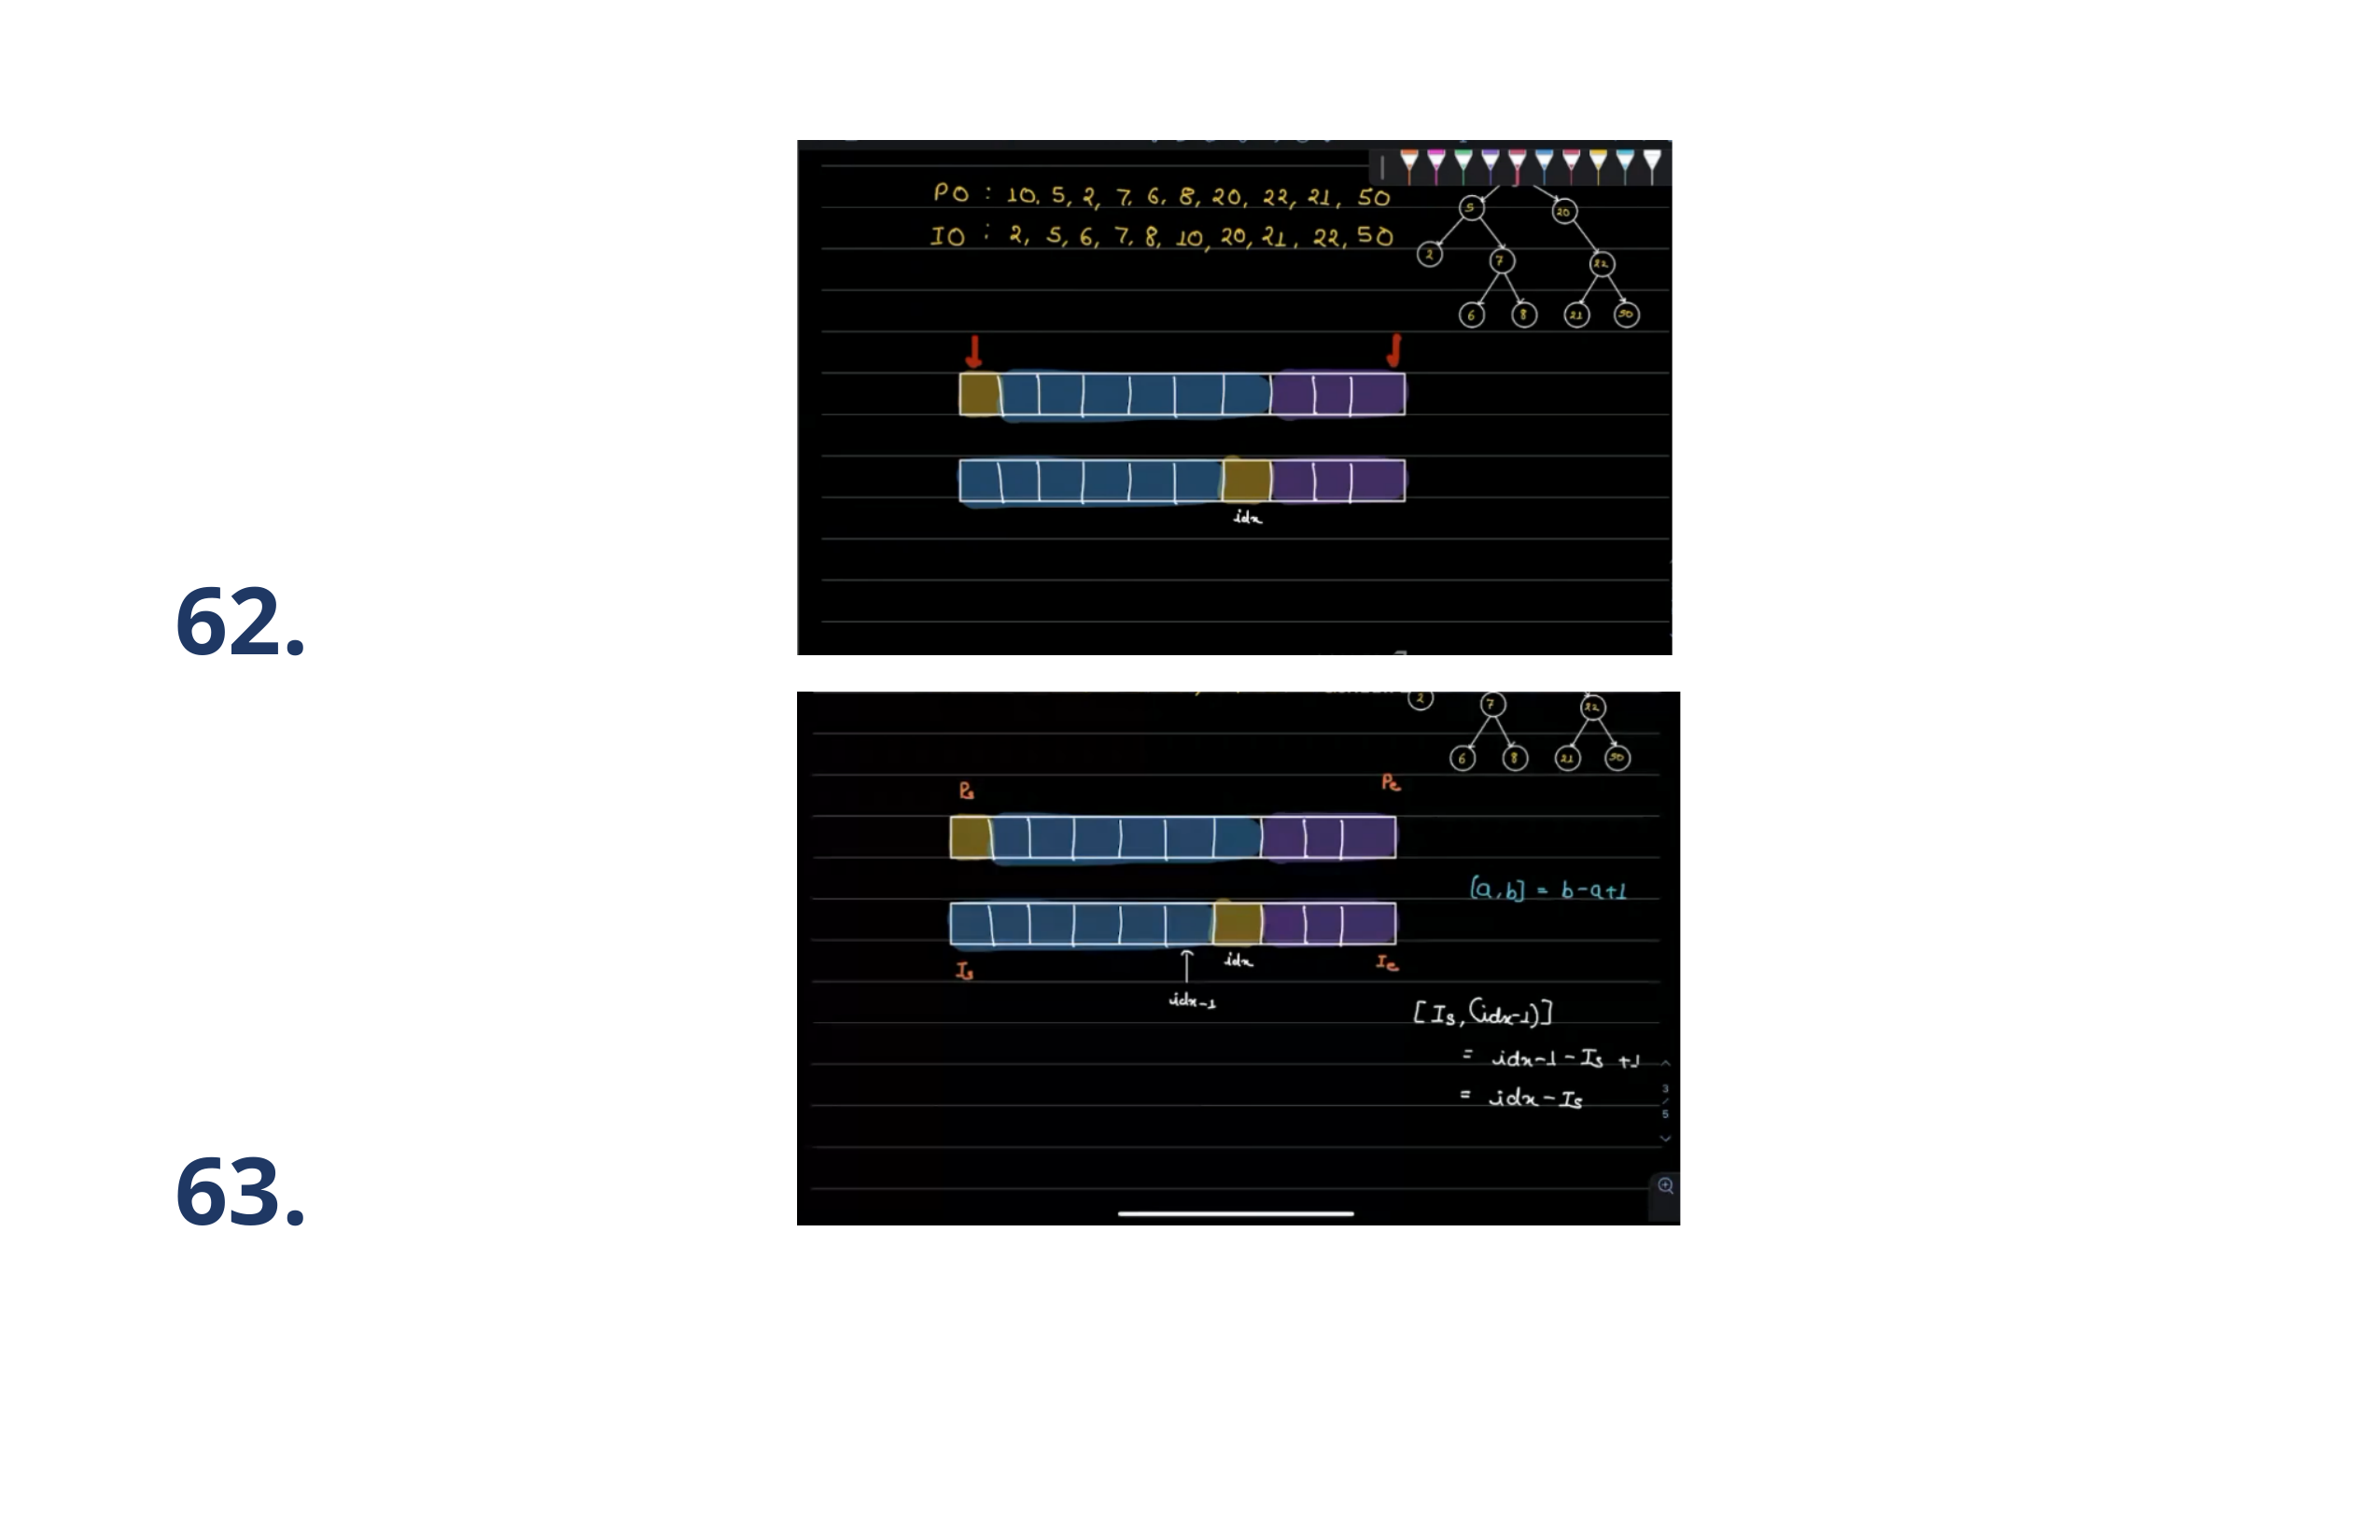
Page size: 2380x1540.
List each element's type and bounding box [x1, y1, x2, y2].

picture [797, 692, 1681, 1225]
picture [797, 140, 1673, 655]
